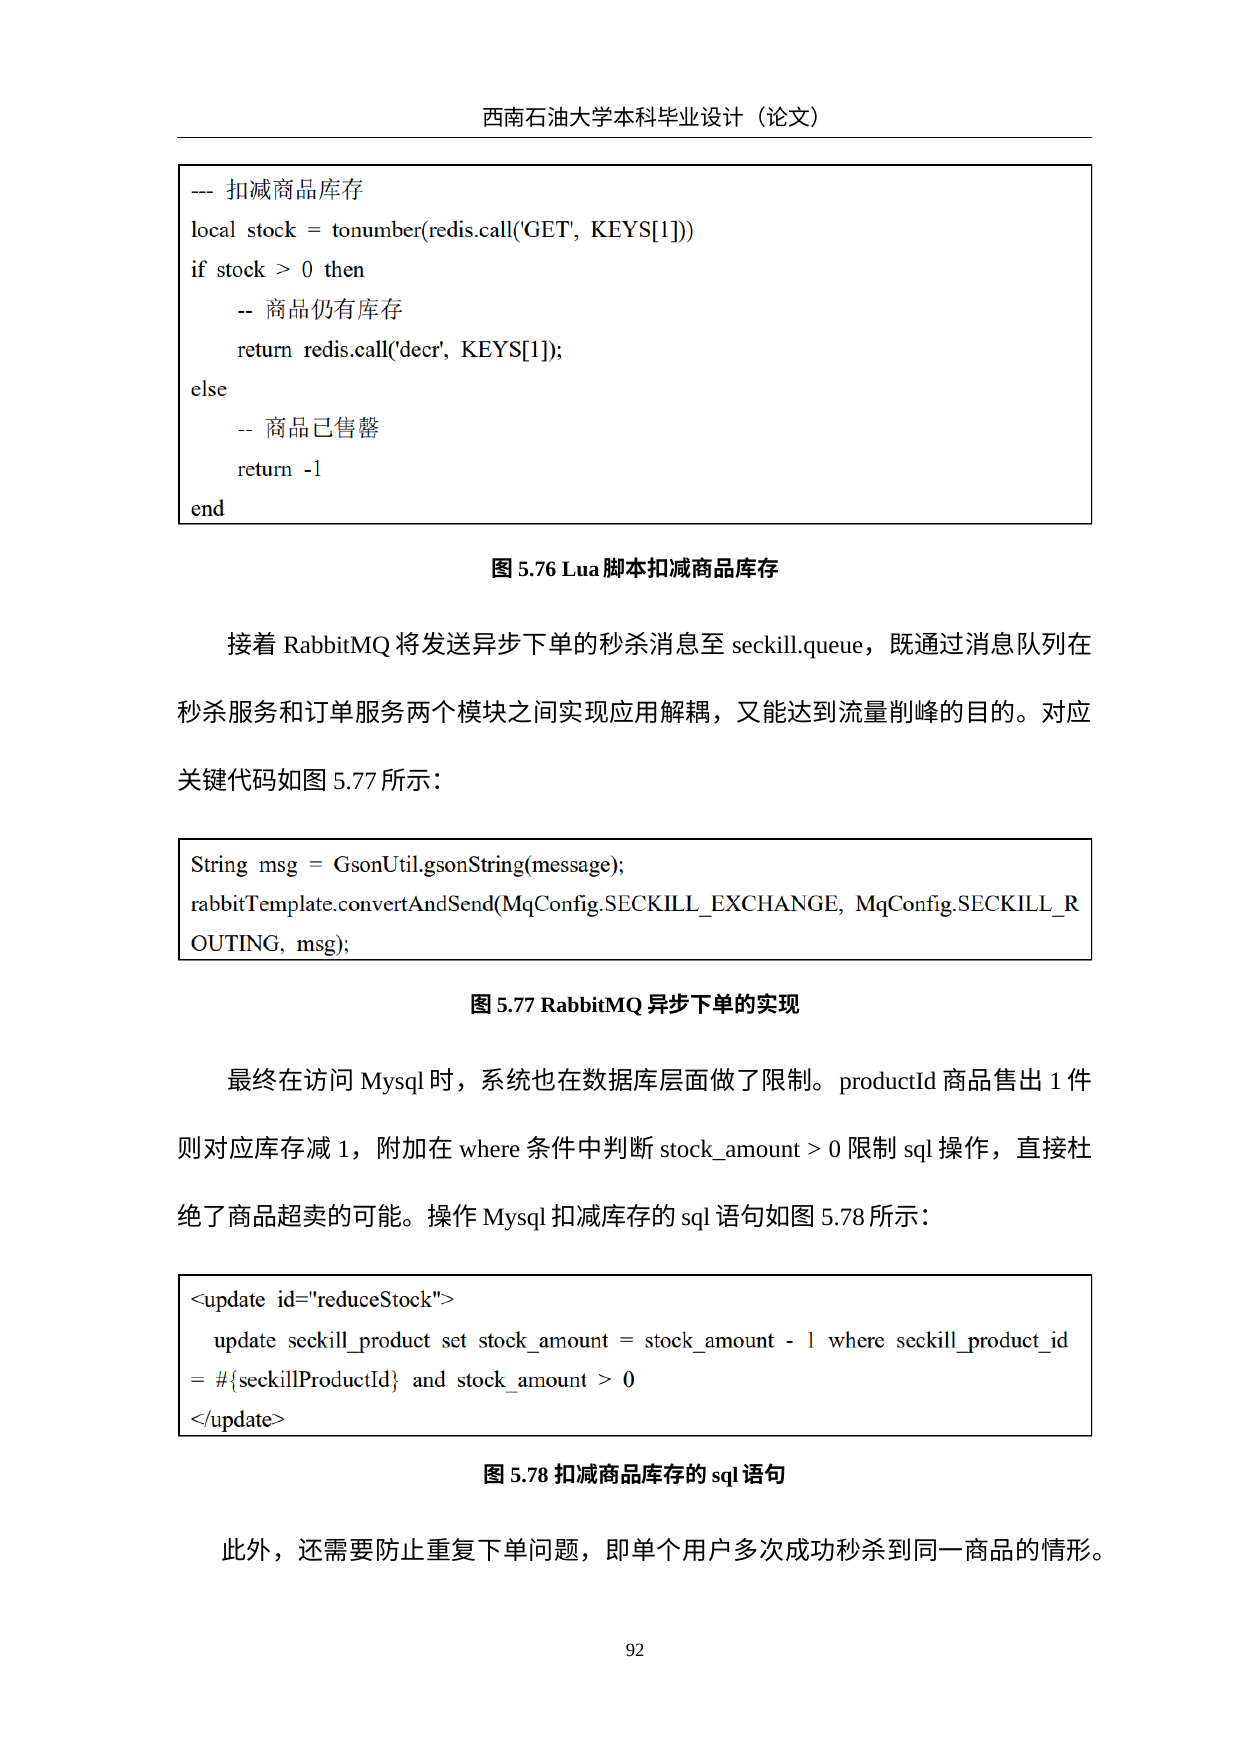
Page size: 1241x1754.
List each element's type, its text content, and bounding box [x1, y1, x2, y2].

picture [177, 837, 1093, 961]
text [177, 1515, 1092, 1583]
picture [177, 163, 1093, 525]
picture [177, 1273, 1093, 1437]
